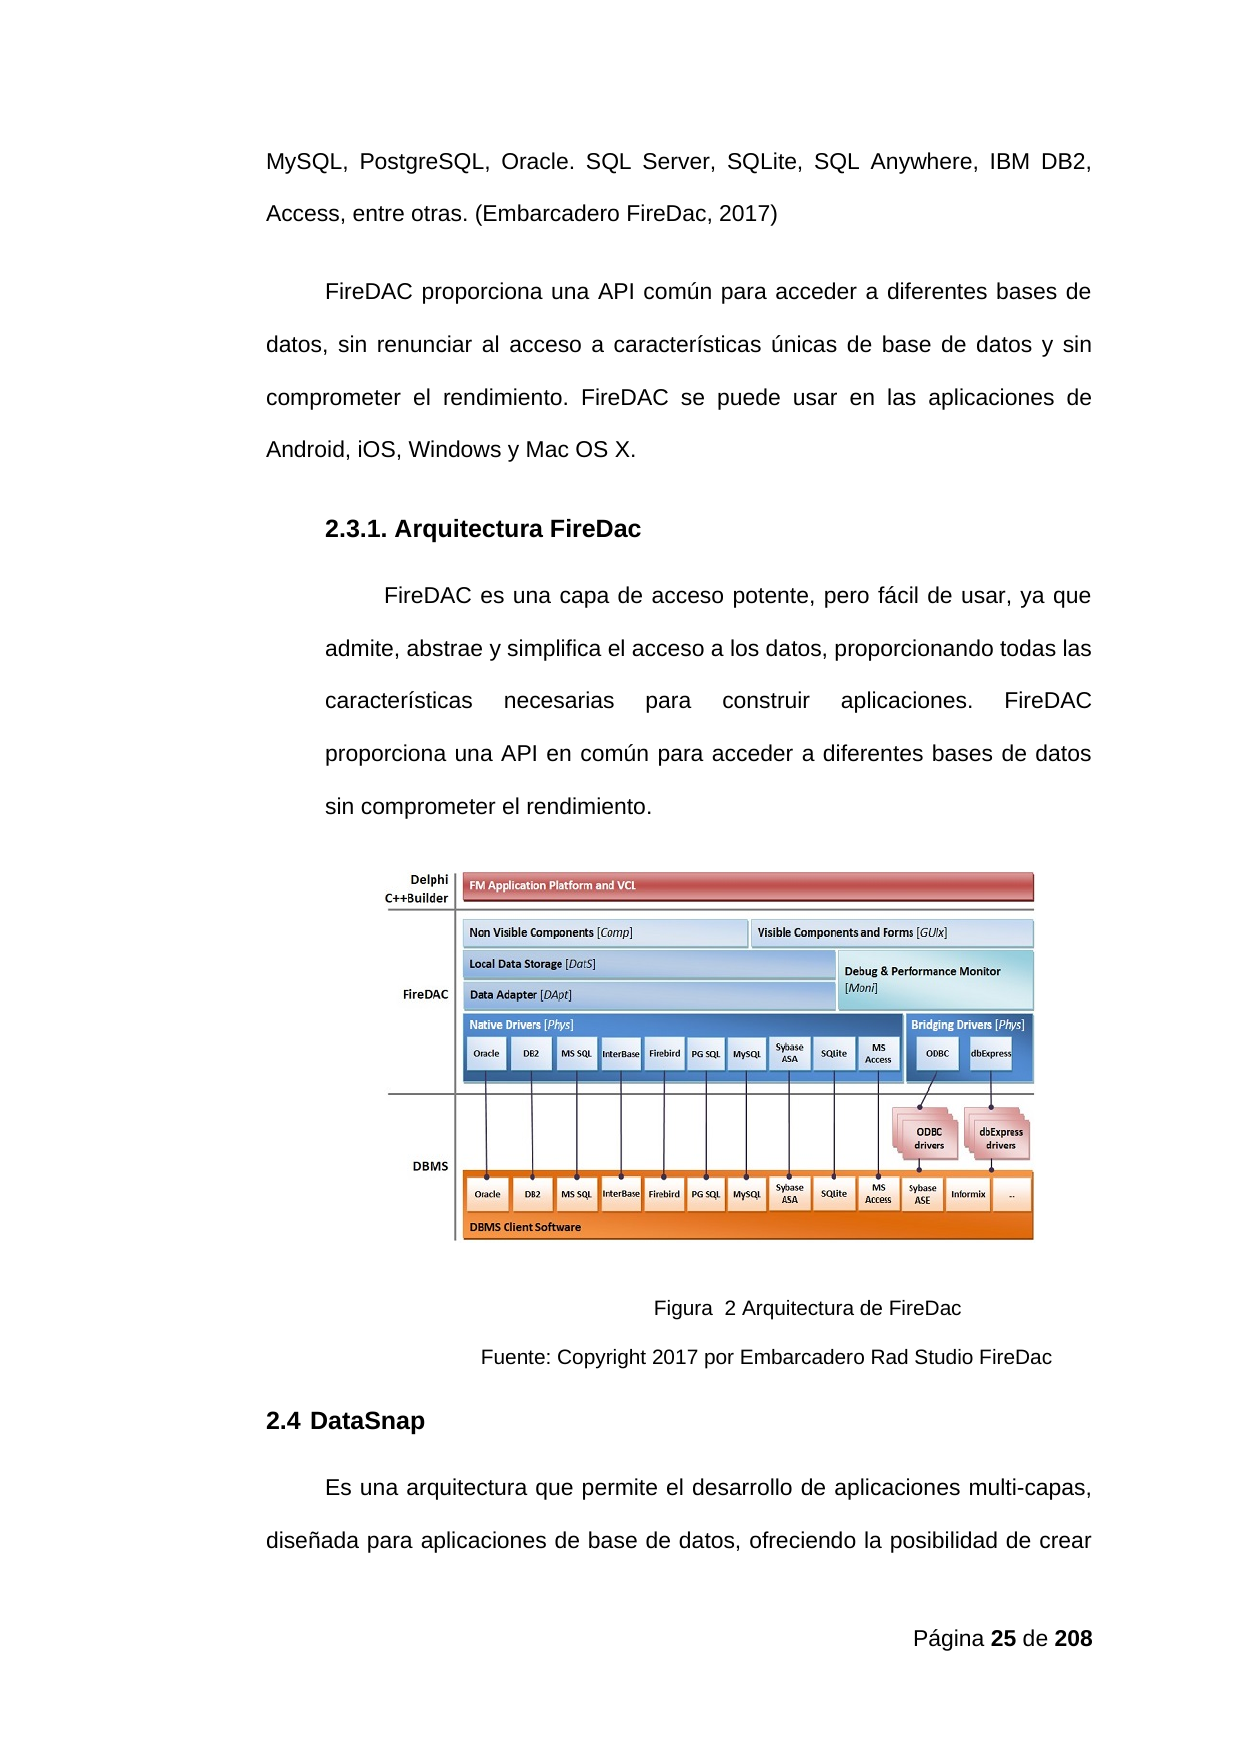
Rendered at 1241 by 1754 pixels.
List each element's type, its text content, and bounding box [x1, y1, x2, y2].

text FireDAC proporciona una API común para acceder a diferentes bases de datos, sin renunciar al acceso a características únicas de base de datos y sin comprometer el rendimiento. FireDAC se puede usar en las aplicaciones de Android, iOS, Windows y Mac OS X. [266, 278, 1092, 463]
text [266, 148, 1092, 227]
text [266, 1474, 1092, 1553]
text 2.3.1. Arquitectura FireDac [251, 514, 1092, 543]
text FireDAC es una capa de acceso potente, pero fácil de usar, ya que admite, abstrae y simplifica el acceso a los datos, proporcionando todas las características necesarias para construir aplicaciones. FireDAC proporciona una API en común para acceder a diferentes bases de datos sin comprometer el rendimiento. [325, 582, 1092, 819]
text Fuente: Copyright 2017 por Embarcadero Rad Studio FireDac [177, 1345, 1092, 1369]
picture [383, 870, 1037, 1243]
text Figura 2 Arquitectura de FireDac [177, 1296, 1092, 1320]
text DataSnap [266, 1406, 1092, 1434]
